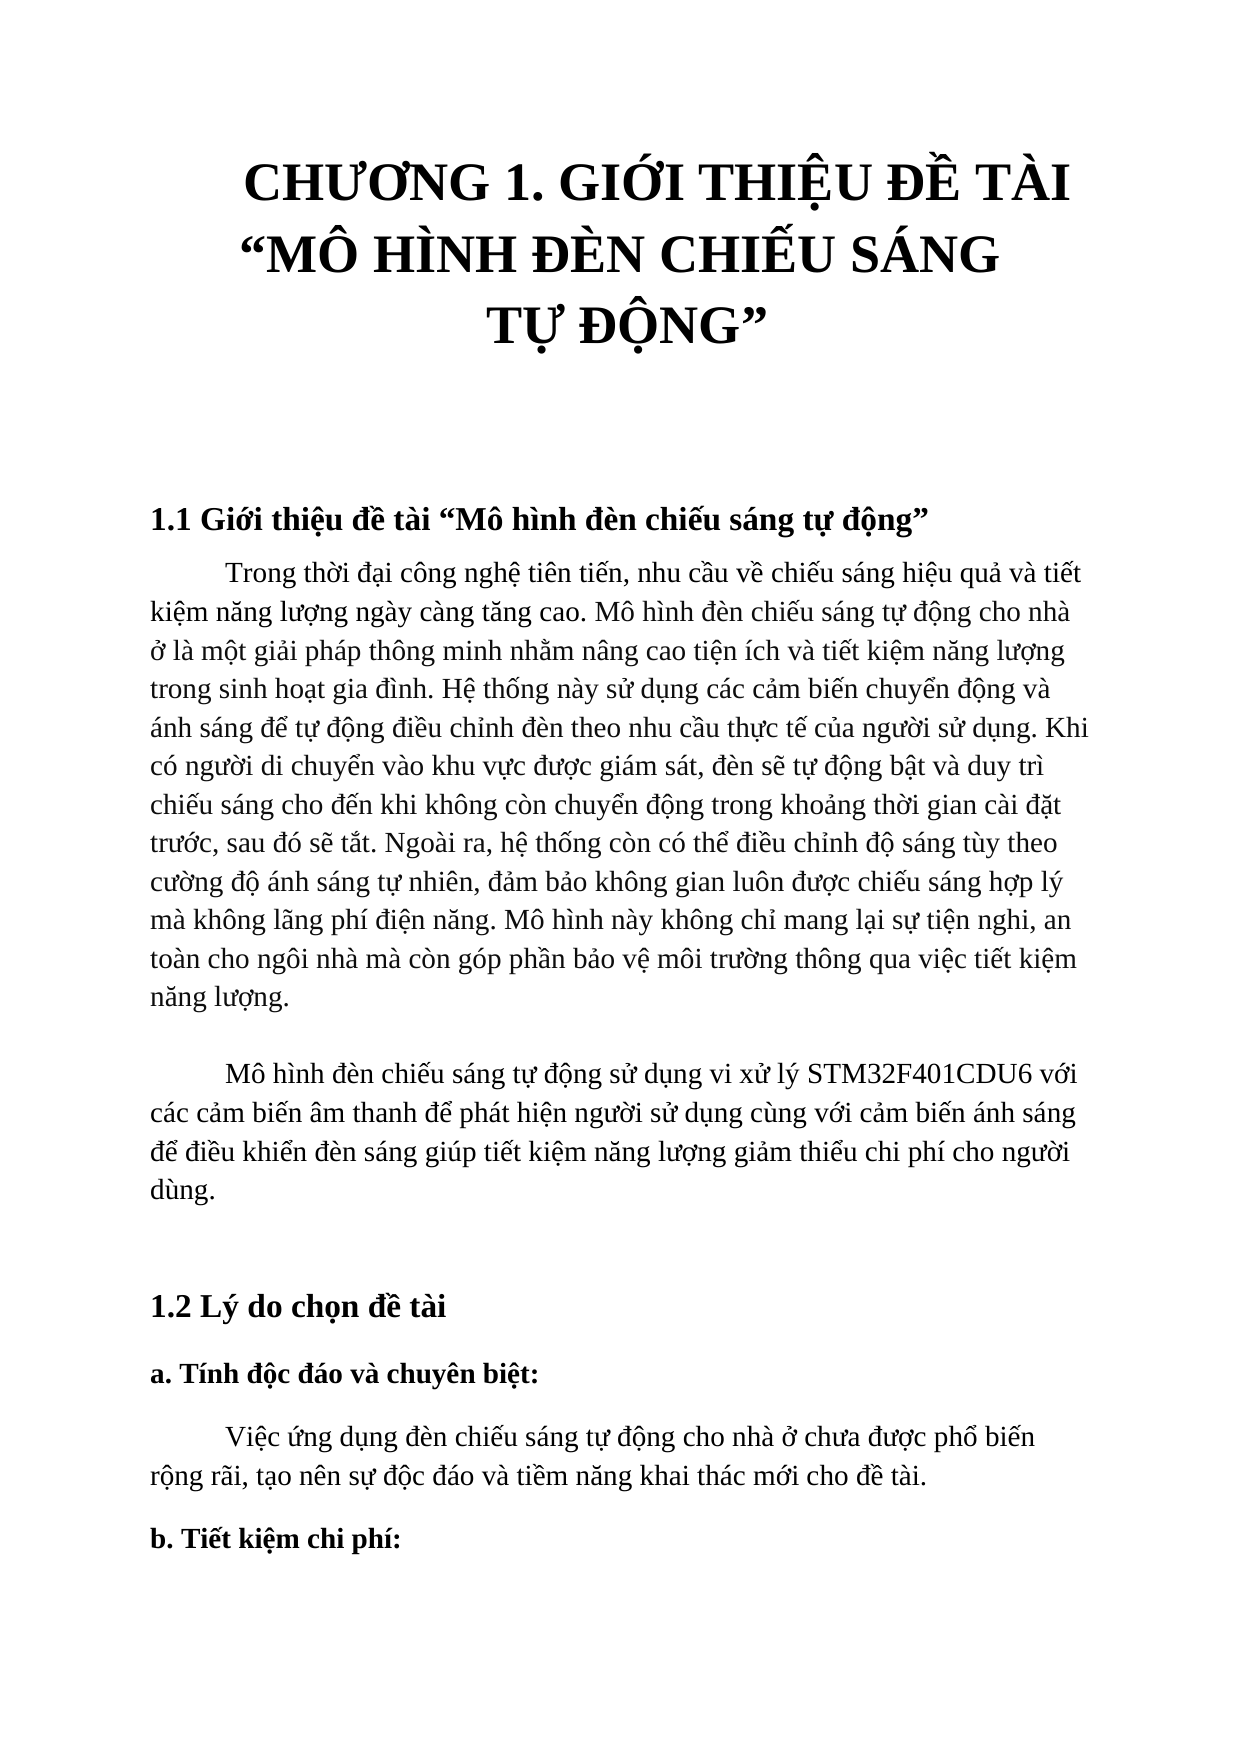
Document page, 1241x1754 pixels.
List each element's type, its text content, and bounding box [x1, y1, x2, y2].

subtitle 1.2 Lý do chọn đề tài [150, 1287, 1090, 1325]
text b. Tiết kiệm chi phí: [150, 1521, 1090, 1555]
subtitle CHƯƠNG 1. GIỚI THIỆU ĐỀ TÀI [225, 150, 1090, 212]
text Mô hình đèn chiếu sáng tự động sử dụng vi xử lý STM32F401CDU6 với các cảm biến âm thanh để phát hiện người sử dụng cùng với cảm biến ánh sáng để điều khiển đèn sáng giúp tiết kiệm năng lượng giảm thiểu chi phí cho người dùng. [150, 1057, 1090, 1206]
subtitle 1.1 Giới thiệu đề tài “Mô hình đèn chiếu sáng tự động” [150, 499, 1090, 537]
text a. Tính độc đáo và chuyên biệt: [150, 1356, 1090, 1389]
text Việc ứng dụng đèn chiếu sáng tự động cho nhà ở chưa được phổ biến rộng rãi, tạo nên sự độc đáo và tiềm năng khai thác mới cho đề tài. [150, 1419, 1090, 1491]
subtitle TỰ ĐỘNG” [150, 293, 1090, 355]
subtitle “MÔ HÌNH ĐÈN CHIẾU SÁNG [150, 222, 1090, 284]
text Trong thời đại công nghệ tiên tiến, nhu cầu về chiếu sáng hiệu quả và tiết kiệm năng lượng ngày càng tăng cao. Mô hình đèn chiếu sáng tự động cho nhà ở là một giải pháp thông minh nhằm nâng cao tiện ích và tiết kiệm năng lượng trong sinh hoạt gia đình. Hệ thống này sử dụng các cảm biến chuyển động và ánh sáng để tự động điều chỉnh đèn theo nhu cầu thực tế của người sử dụng. Khi có người di chuyển vào khu vực được giám sát, đèn sẽ tự động bật và duy trì chiếu sáng cho đến khi không còn chuyển động trong khoảng thời gian cài đặt trước, sau đó sẽ tắt. Ngoài ra, hệ thống còn có thể điều chỉnh độ sáng tùy theo cường độ ánh sáng tự nhiên, đảm bảo không gian luôn được chiếu sáng hợp lý mà không lãng phí điện năng. Mô hình này không chỉ mang lại sự tiện nghi, an toàn cho ngôi nhà mà còn góp phần bảo vệ môi trường thông qua việc tiết kiệm năng lượng. [150, 556, 1090, 1013]
